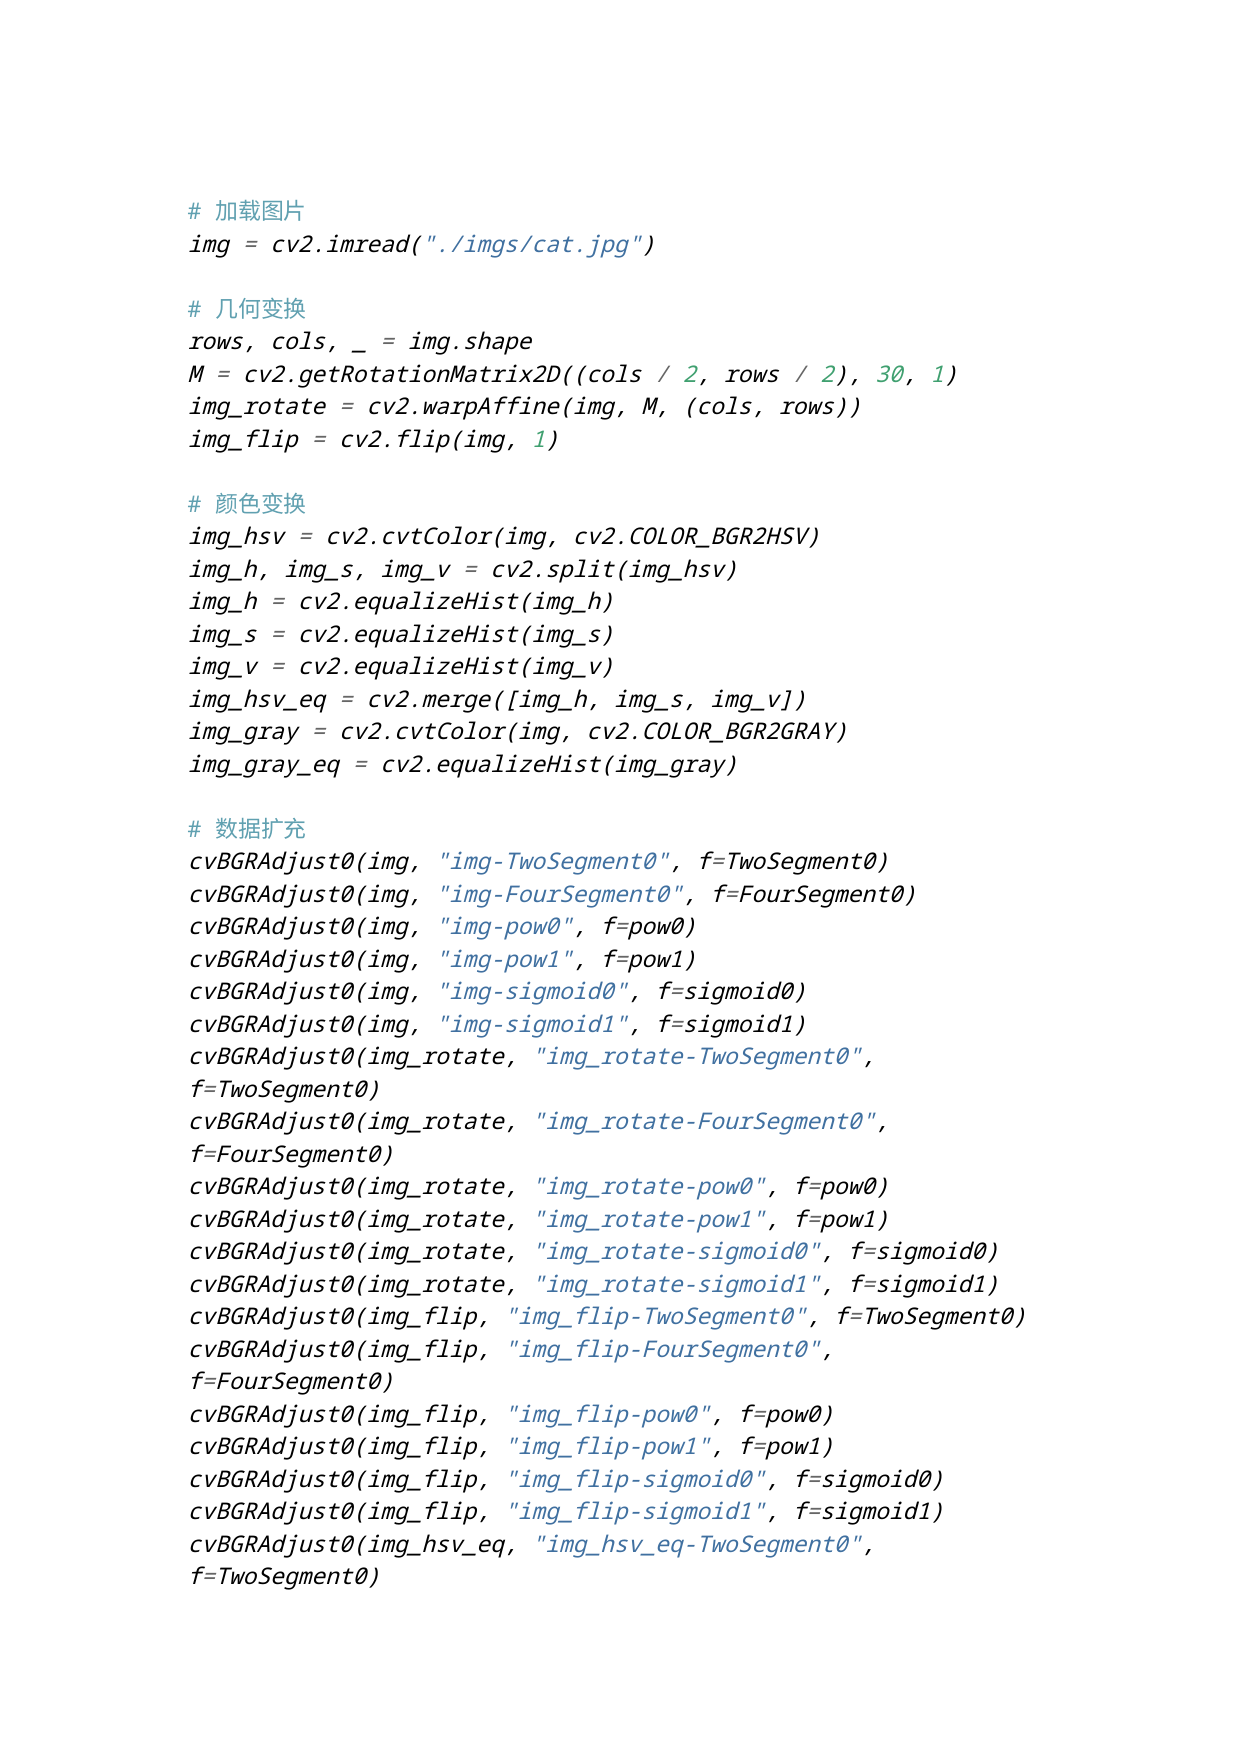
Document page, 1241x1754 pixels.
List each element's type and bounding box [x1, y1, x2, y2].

text [187, 162, 1053, 1592]
